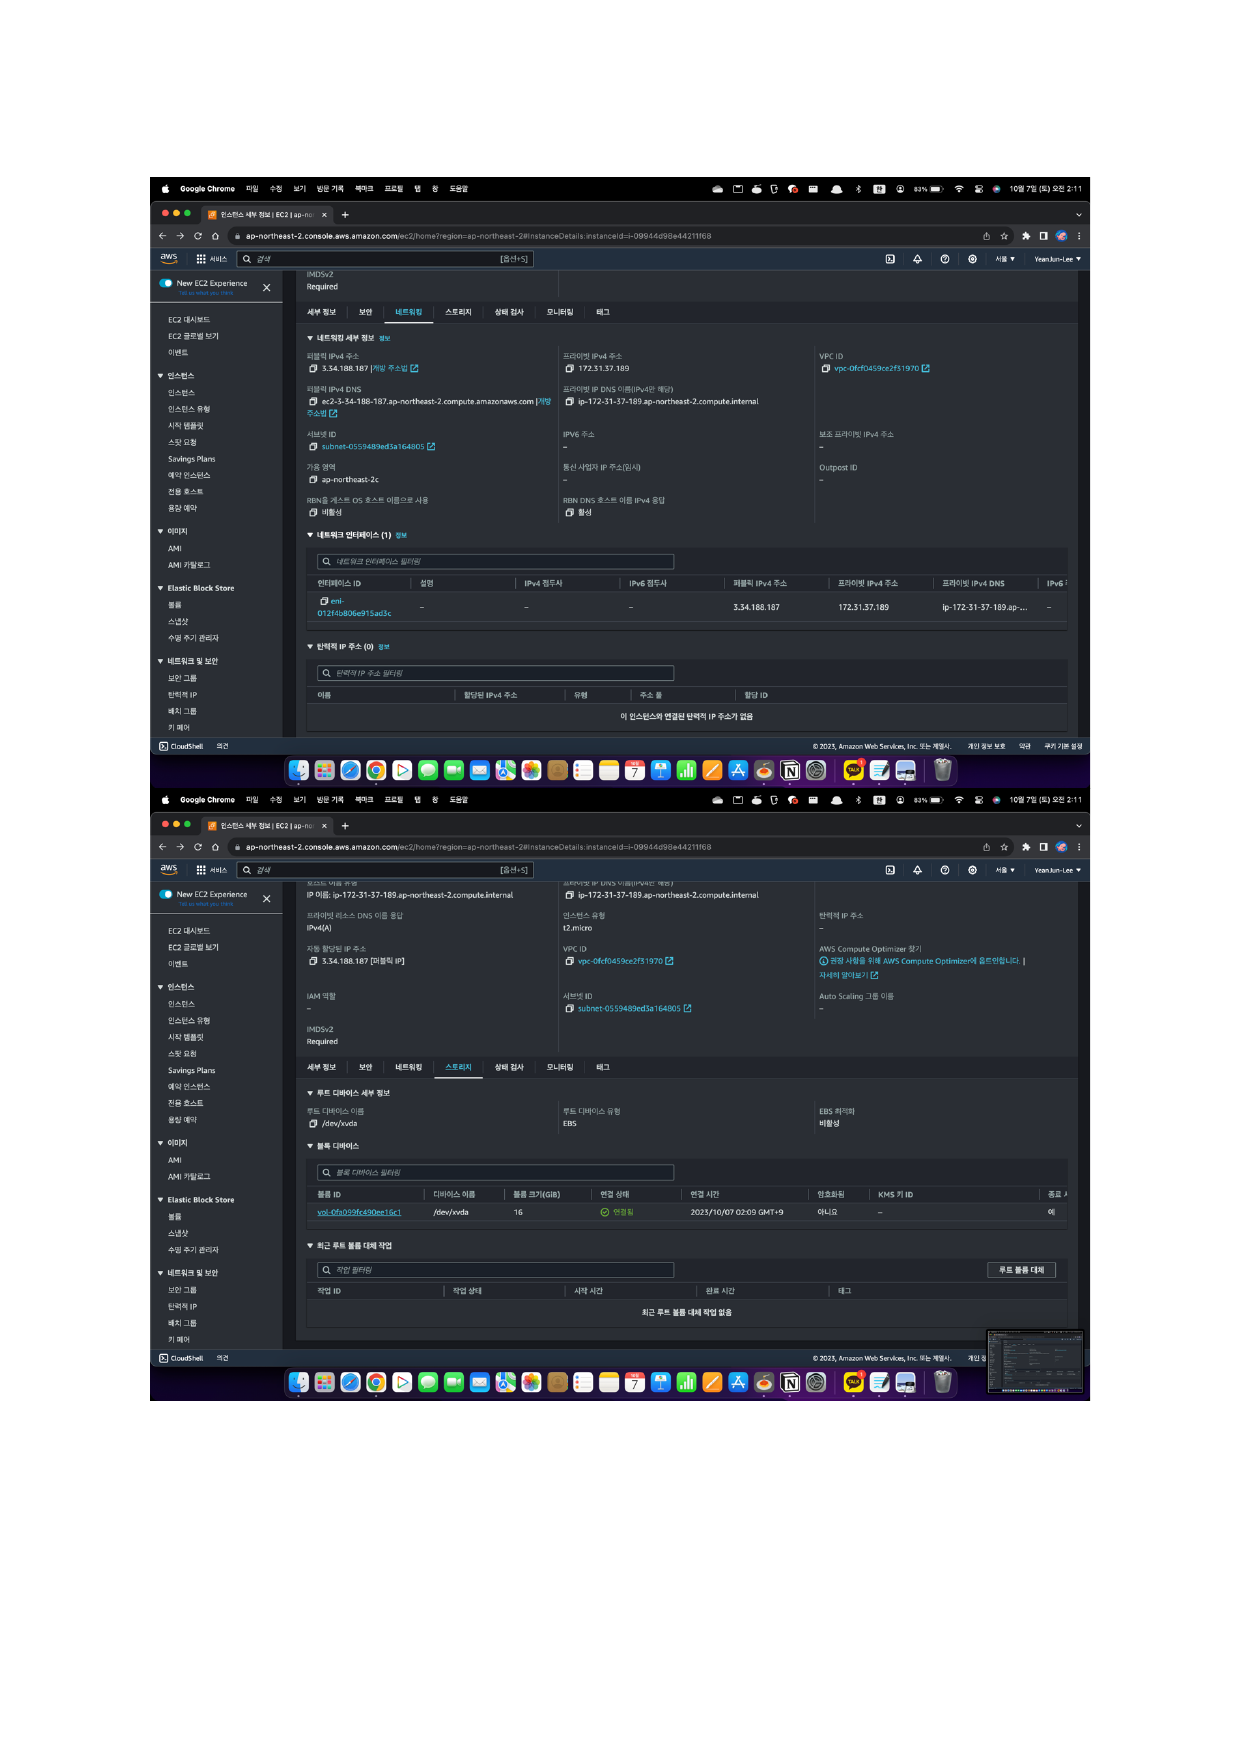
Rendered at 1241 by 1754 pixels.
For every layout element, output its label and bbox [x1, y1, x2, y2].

picture [150, 177, 1091, 1401]
